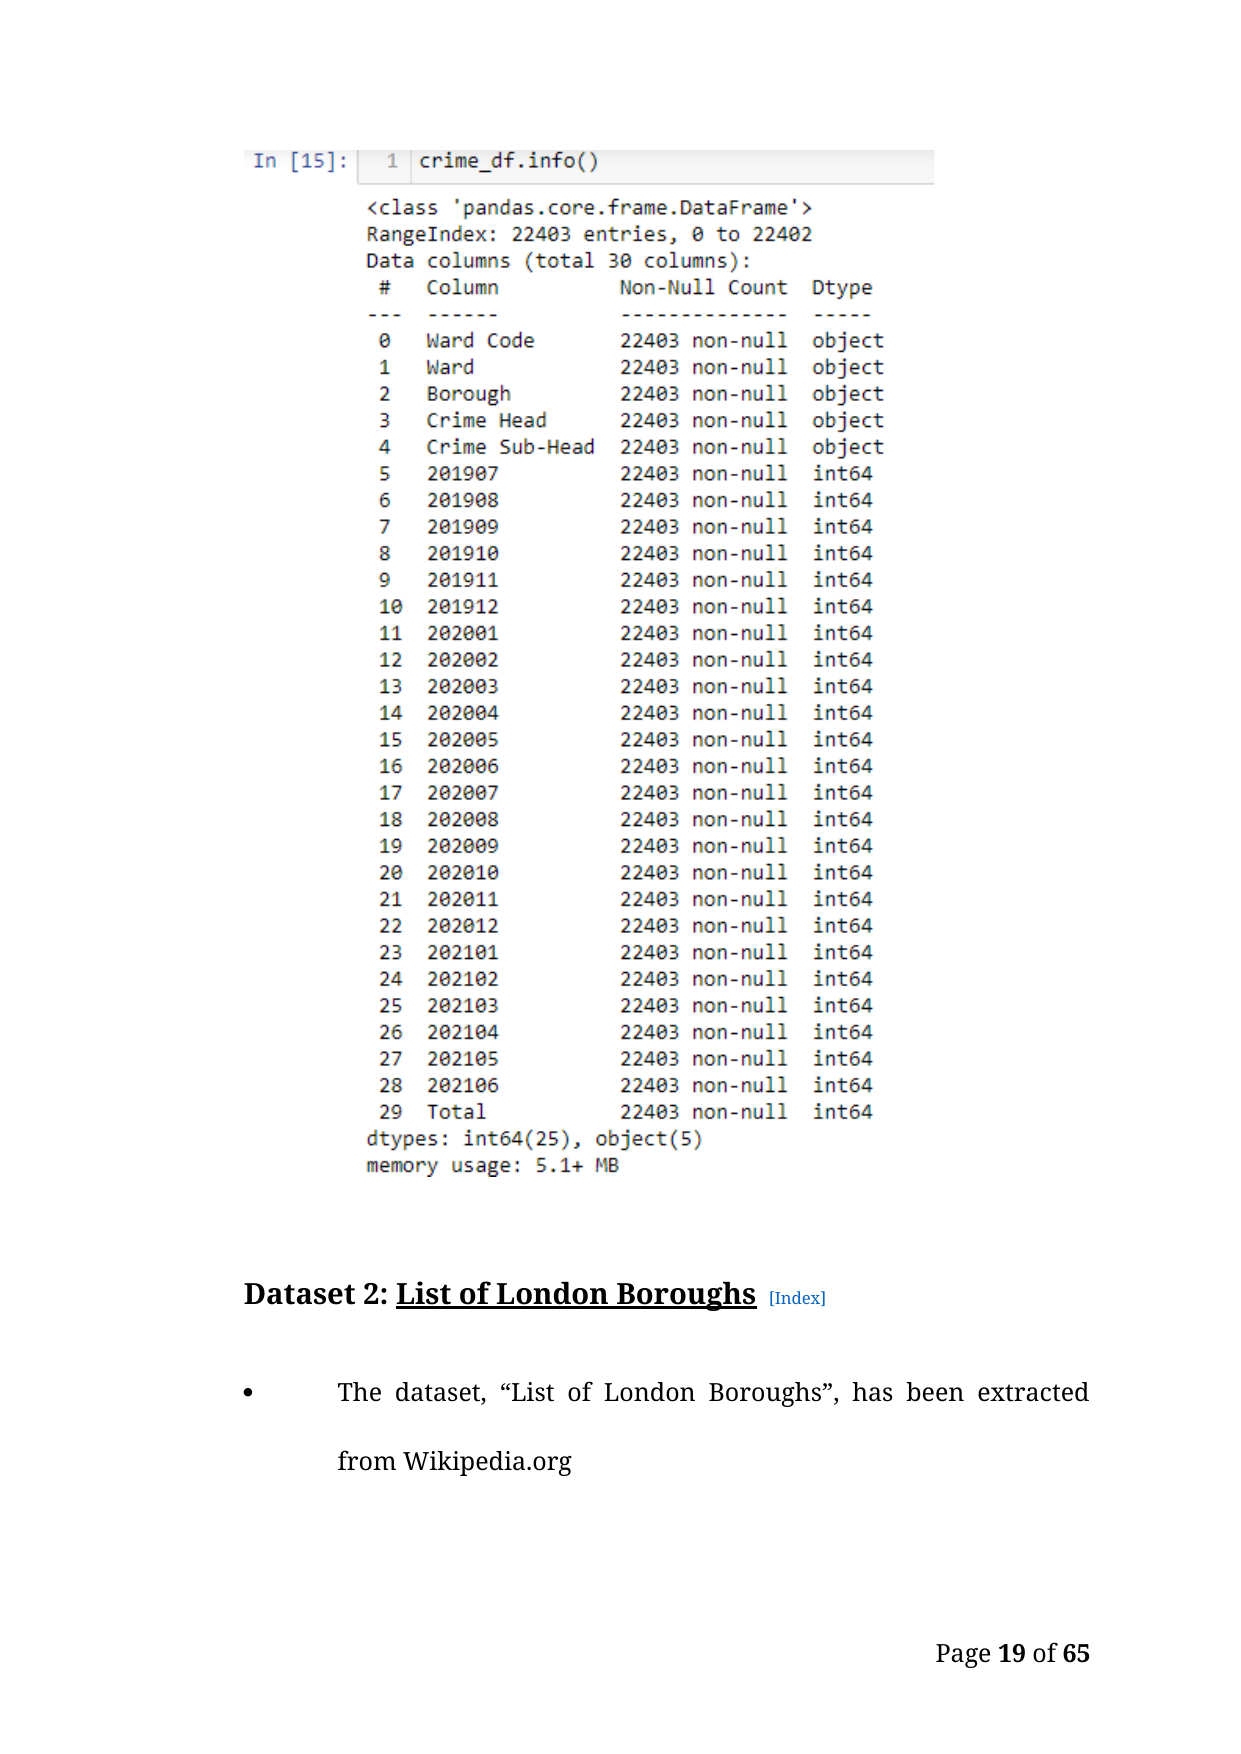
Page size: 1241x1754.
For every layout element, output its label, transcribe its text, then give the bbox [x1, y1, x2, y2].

picture [243, 150, 935, 1177]
list The dataset, “List of London Boroughs”, has been extracted from Wikipedia.org [244, 1375, 1090, 1477]
text Dataset 2: List of London Boroughs [Index] [244, 1273, 1090, 1313]
